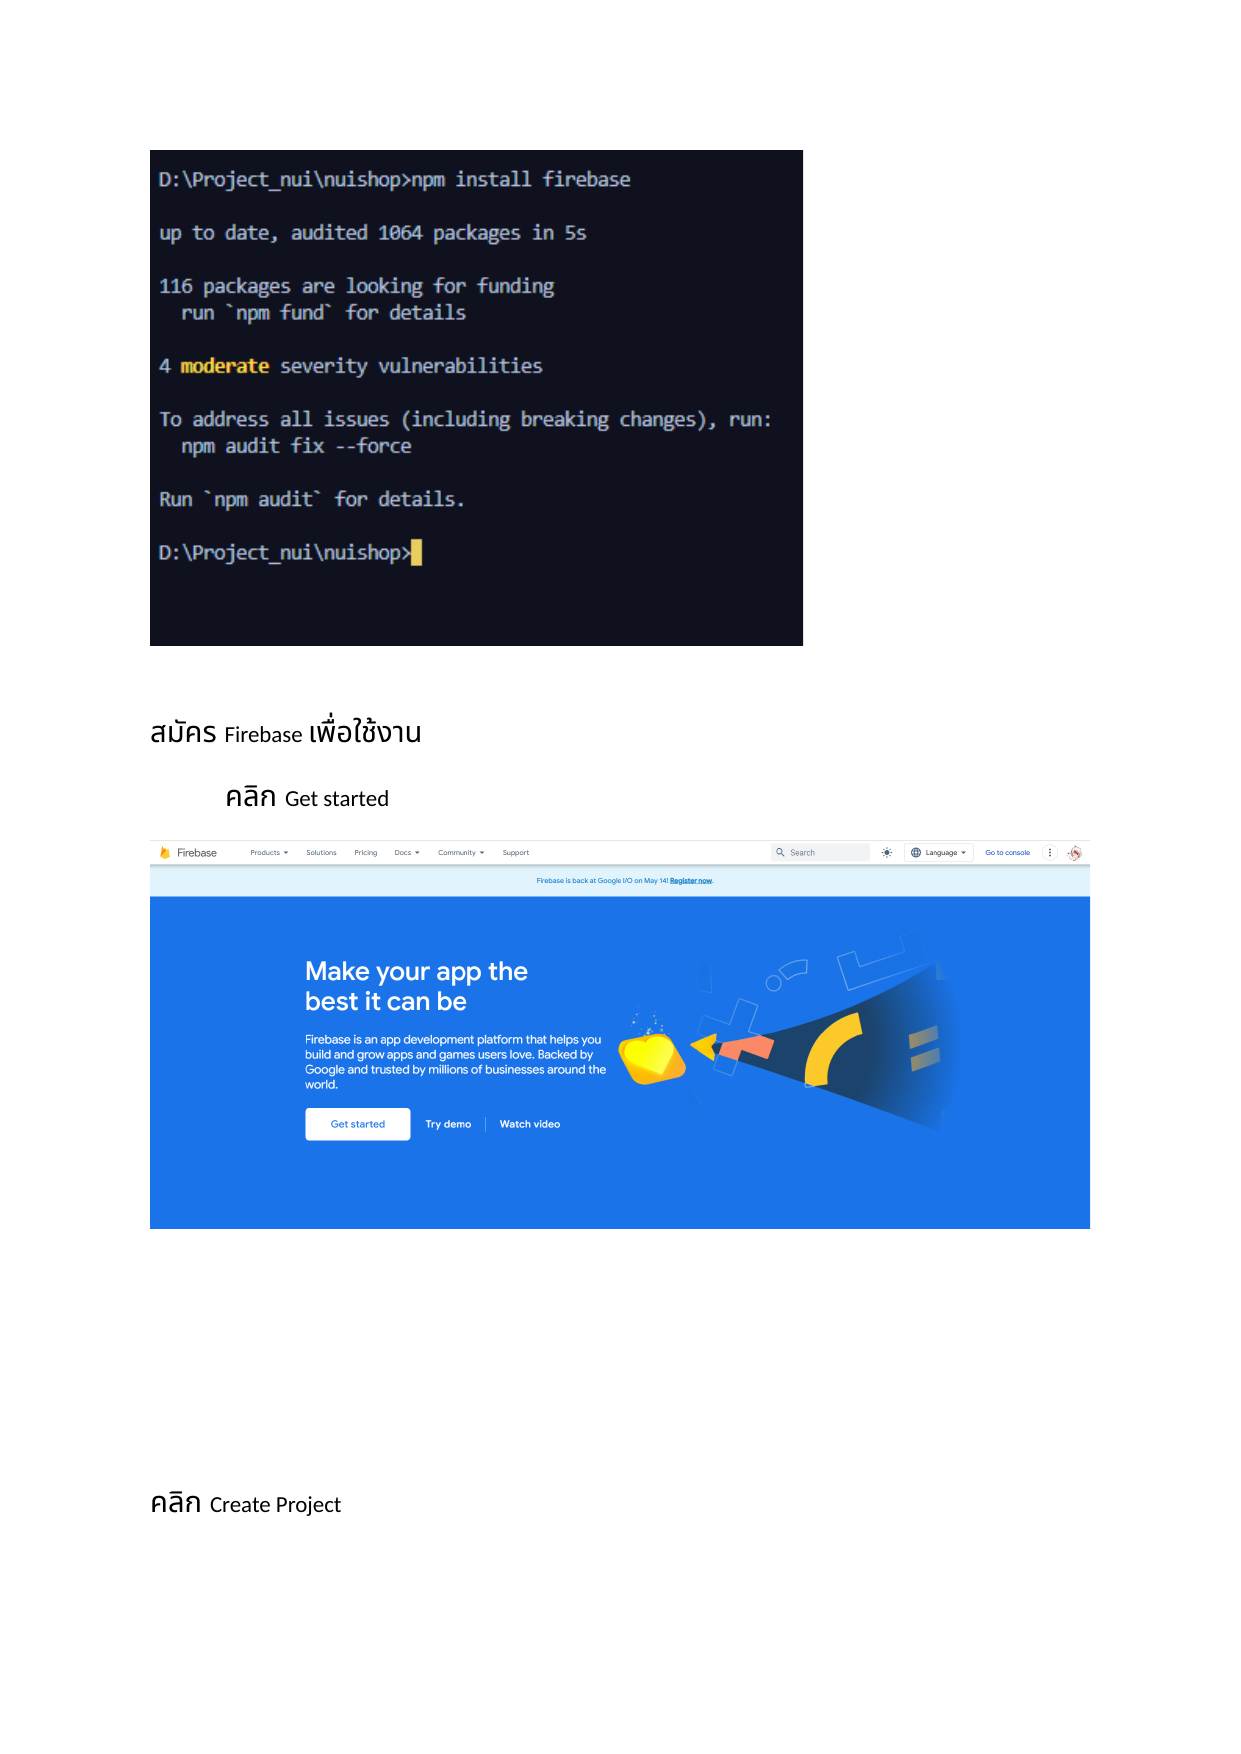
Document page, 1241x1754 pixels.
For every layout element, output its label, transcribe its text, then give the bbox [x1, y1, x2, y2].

text คลิก Create Project [150, 1482, 1090, 1526]
picture [150, 150, 804, 646]
text คลิก Get started [150, 775, 1090, 819]
picture [150, 839, 1091, 1229]
text สมัคร Firebase เพื่อใช้งาน [150, 711, 1090, 755]
